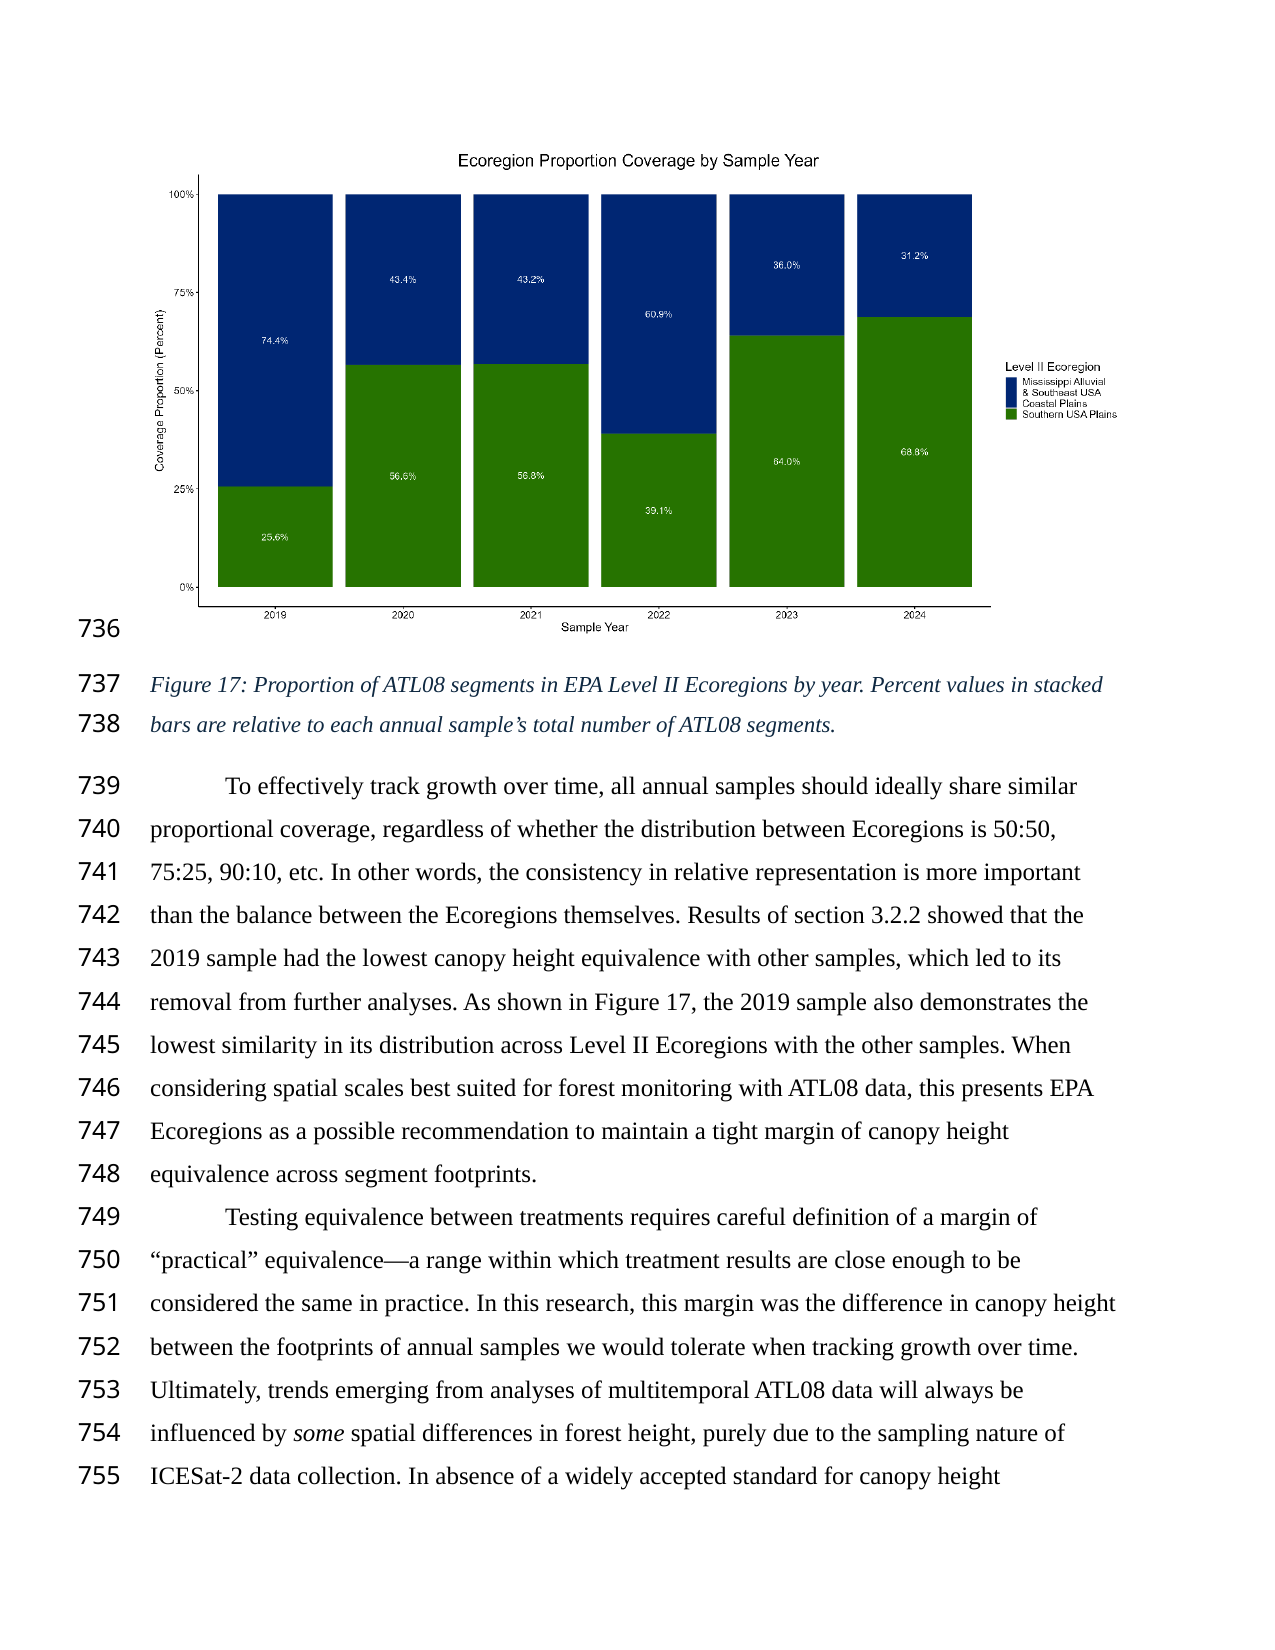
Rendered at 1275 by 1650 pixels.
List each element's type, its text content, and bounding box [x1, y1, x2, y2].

picture [150, 150, 1125, 638]
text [150, 1202, 1125, 1490]
text Figure 17: Proportion of ATL08 segments in EPA Level II Ecoregions by year. Percent values in stacked bars are relative to each annual sample’s total number of ATL08 segments. [150, 671, 1125, 737]
text To effectively track growth over time, all annual samples should ideally share similar proportional coverage, regardless of whether the distribution between Ecoregions is 50:50, 75:25, 90:10, etc. In other words, the consistency in relative representation is more important than the balance between the Ecoregions themselves. Results of section 3.2.2 showed that the 2019 sample had the lowest canopy height equivalence with other samples, which led to its removal from further analyses. As shown in Figure 17, the 2019 sample also demonstrates the lowest similarity in its distribution across Level II Ecoregions with the other samples. When considering spatial scales best suited for forest monitoring with ATL08 data, this presents EPA Ecoregions as a possible recommendation to maintain a tight margin of canopy height equivalence across segment footprints. [150, 771, 1125, 1188]
